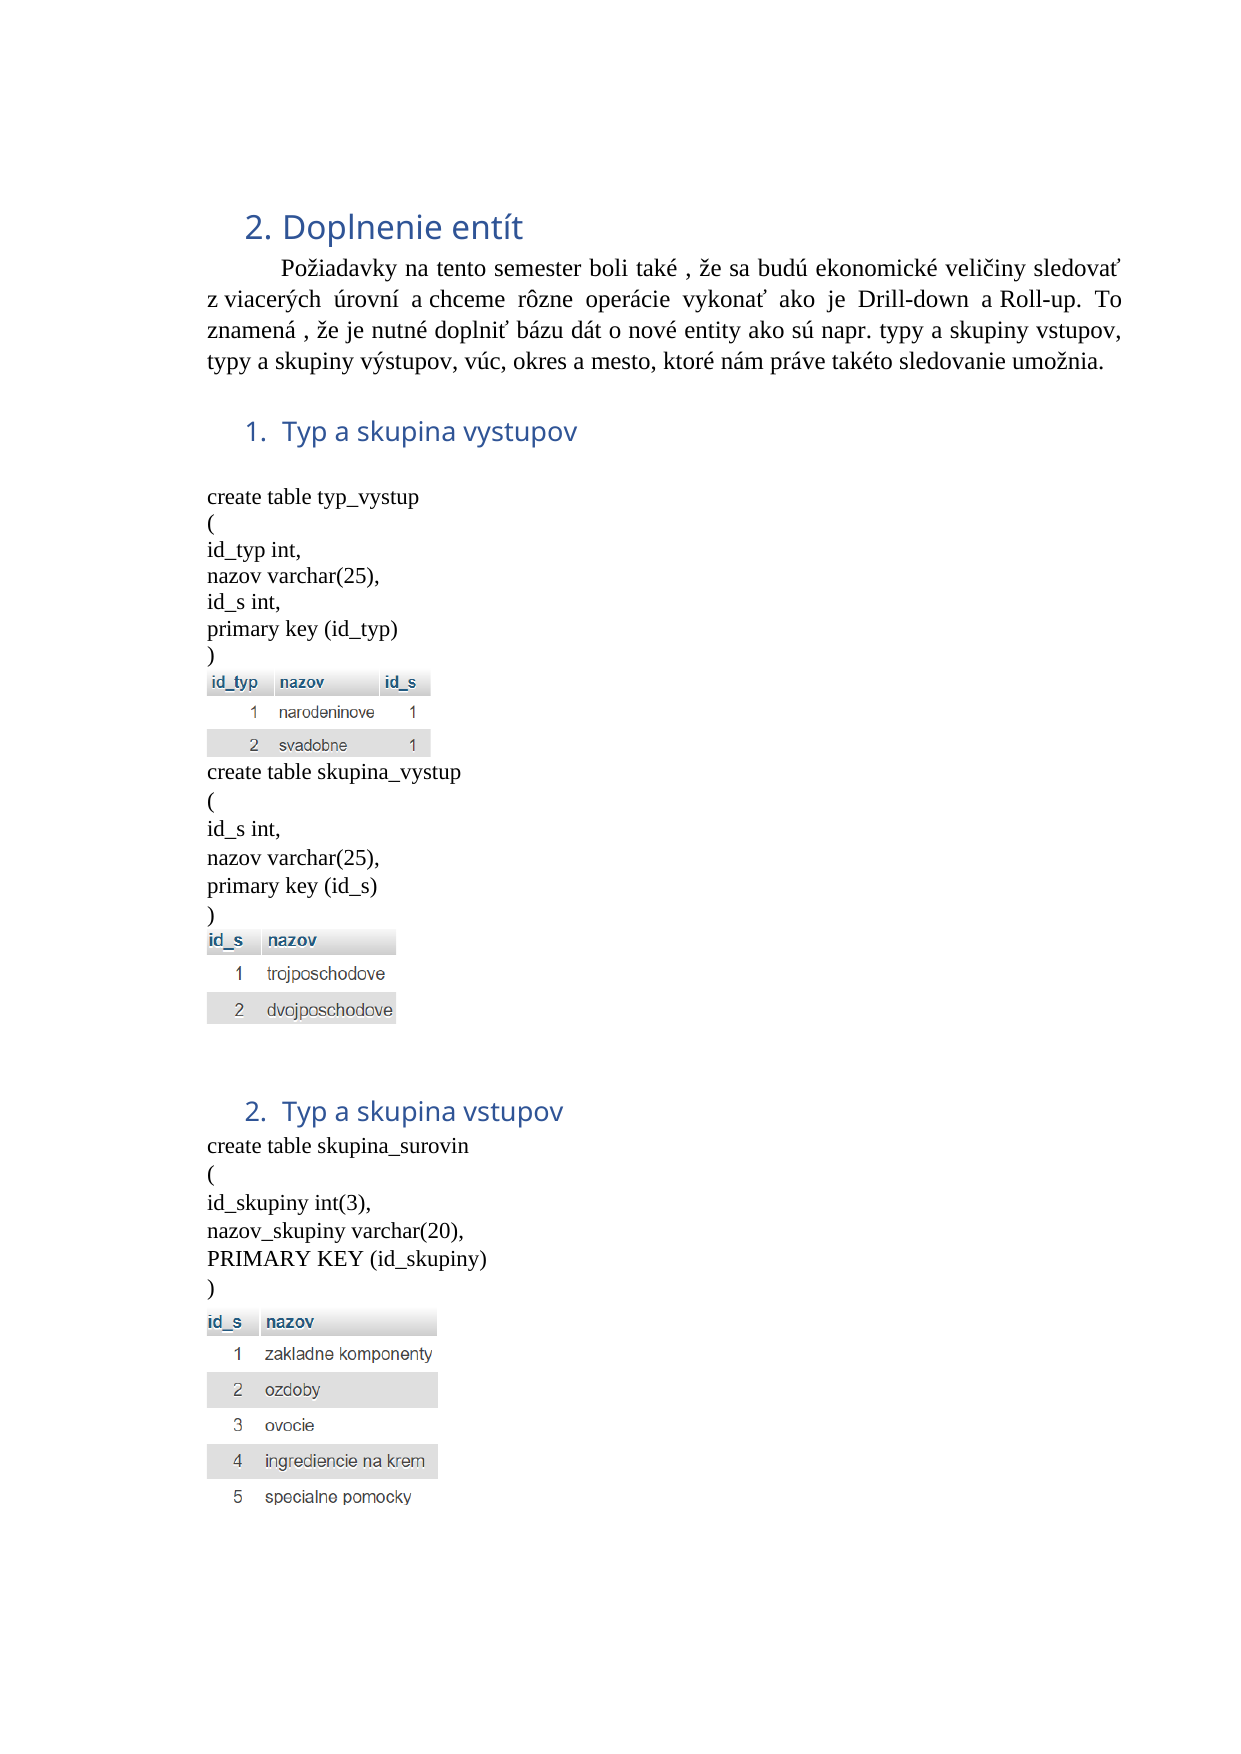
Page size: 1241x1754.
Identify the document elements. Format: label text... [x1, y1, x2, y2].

picture [206, 667, 431, 757]
subtitle Doplnenie entít [244, 204, 1122, 249]
text PRIMARY KEY (id_skupiny) [207, 1246, 1122, 1272]
text nazov_skupiny varchar(20), [207, 1217, 1122, 1243]
text ( [207, 509, 1122, 536]
text id_s int, [207, 588, 1122, 615]
subtitle Typ a skupina vystupov [244, 412, 1122, 449]
subtitle Typ a skupina vstupov [244, 1092, 1122, 1129]
picture [206, 929, 397, 1024]
text nazov varchar(25), [207, 562, 1122, 588]
picture [206, 1302, 438, 1505]
text create table skupina_vystup [207, 758, 1122, 785]
text ) [207, 1274, 1122, 1300]
text Požiadavky na tento semester boli také , že sa budú ekonomické veličiny sledovať z viacerých úrovní a chceme rôzne operácie vykonať ako je Drill-down a Roll-up. To znamená , že je nutné doplniť bázu dát o nové entity ako sú napr. typy a skupiny vstupov, typy a skupiny výstupov, vúc, okres a mesto, ktoré nám práve takéto sledovanie umožnia. [207, 253, 1122, 374]
text ) [207, 901, 1122, 927]
text ( [207, 787, 1122, 813]
text primary key (id_typ) [207, 615, 1122, 641]
text create table skupina_surovin [207, 1132, 1122, 1158]
text ) [207, 641, 1122, 667]
text id_s int, [207, 815, 1122, 842]
text primary key (id_s) [207, 872, 1122, 898]
text ( [207, 1160, 1122, 1187]
text id_skupiny int(3), [207, 1189, 1122, 1215]
text nazov varchar(25), [207, 844, 1122, 870]
text id_typ int, [207, 536, 1122, 562]
text create table typ_vystup [207, 483, 1122, 509]
